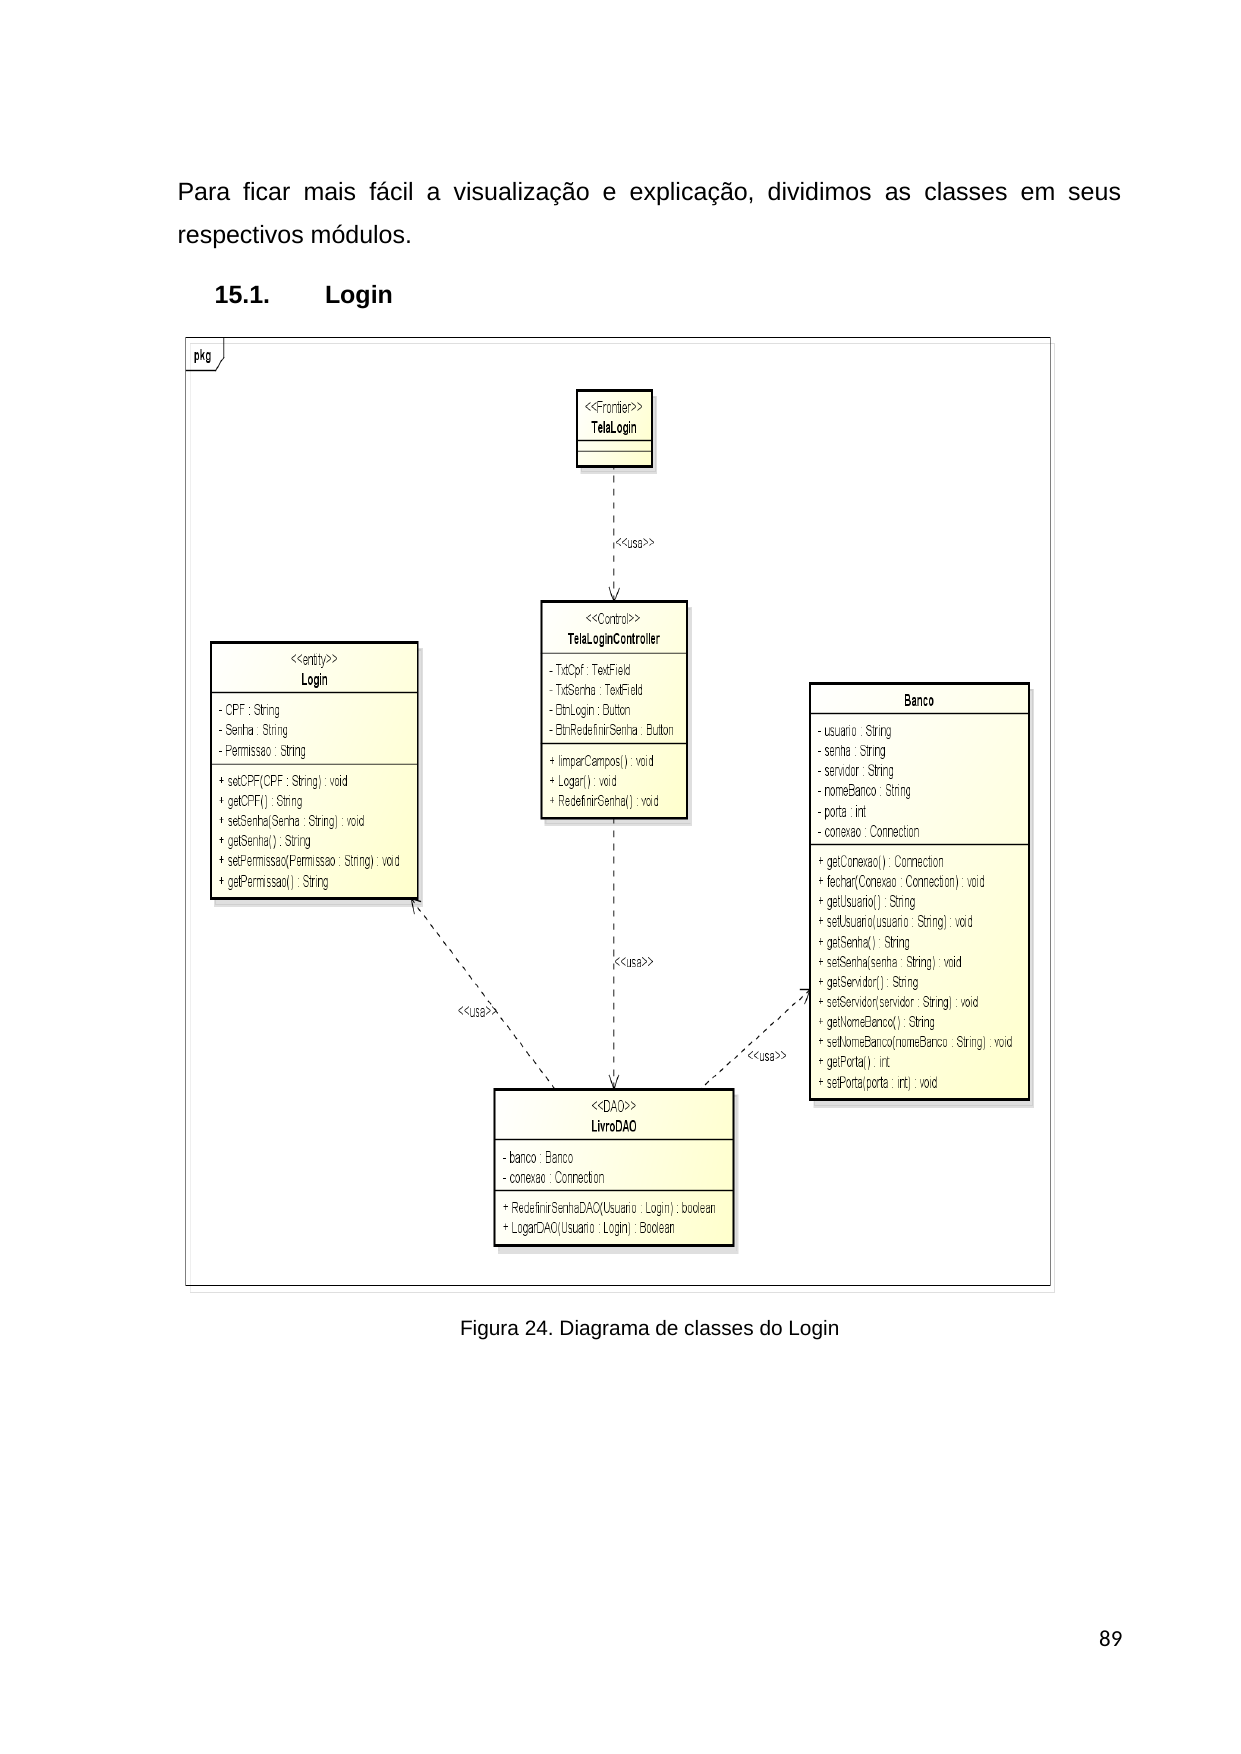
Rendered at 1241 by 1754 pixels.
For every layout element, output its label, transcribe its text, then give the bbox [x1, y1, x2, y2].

text Figura 24. Diagrama de classes do Login [177, 1316, 1122, 1339]
subtitle Login [214, 280, 1122, 309]
picture [177, 323, 1058, 1297]
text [177, 177, 1122, 249]
